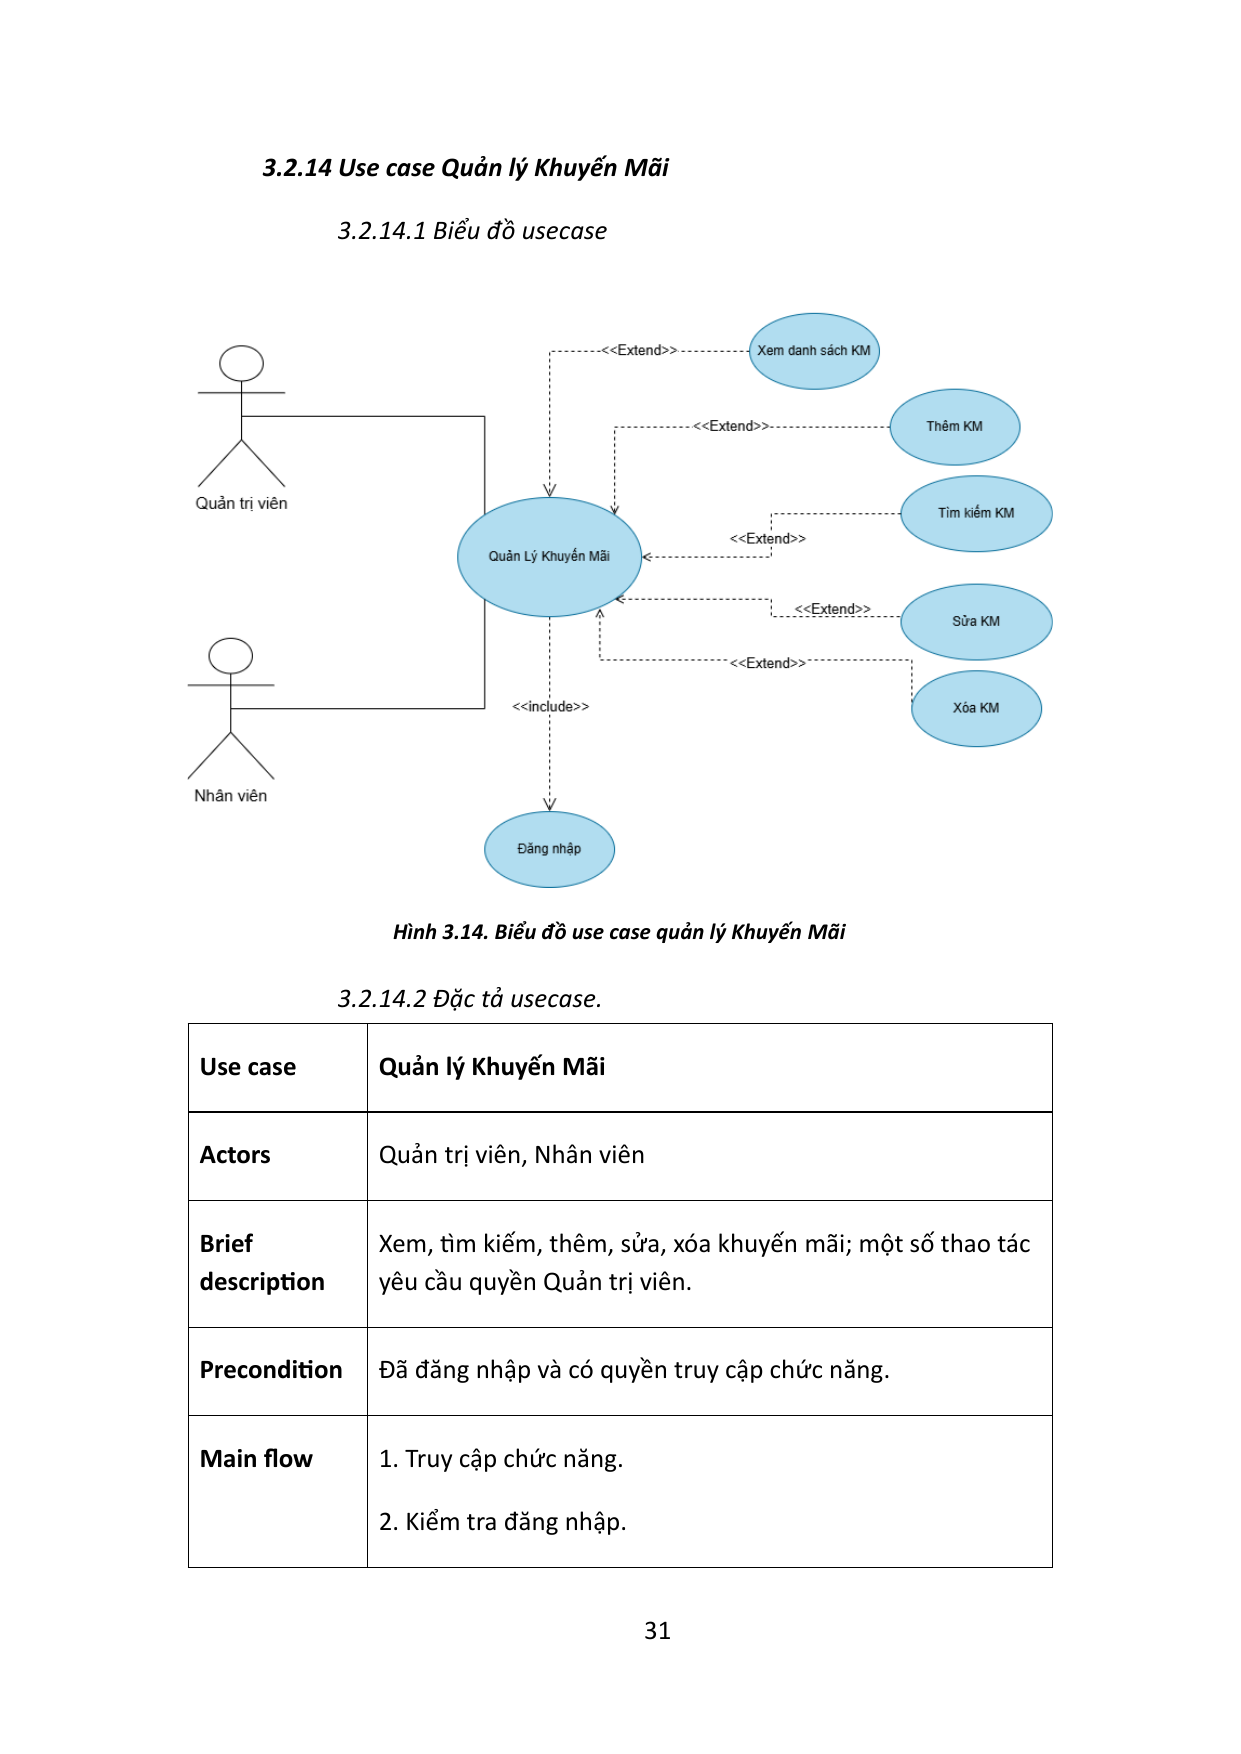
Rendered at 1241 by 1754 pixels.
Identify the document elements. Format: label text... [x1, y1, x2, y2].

table_cell Main flow [189, 1416, 367, 1567]
table_header Use case [189, 1024, 367, 1111]
table_header Quản lý Khuyến Mãi [368, 1024, 1052, 1111]
subtitle 3.2.14.1 Biểu đồ usecase [262, 213, 1053, 246]
table_cell Quản trị viên, Nhân viên [368, 1113, 1052, 1200]
table_cell Xem, tìm kiếm, thêm, sửa, xóa khuyến mãi; một số thao tác yêu cầu quyền Quản trị viên. [368, 1201, 1052, 1327]
table_cell Actors [189, 1113, 367, 1200]
picture [187, 275, 1053, 888]
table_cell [368, 1416, 1052, 1567]
subtitle Hình 3.14. Biểu đồ use case quản lý Khuyến Mãi [187, 917, 1053, 945]
table_cell Precondition [189, 1328, 367, 1415]
table_cell Brief description [189, 1201, 367, 1327]
subtitle 3.2.14 Use case Quản lý Khuyến Mãi [187, 150, 1053, 183]
table_cell Đã đăng nhập và có quyền truy cập chức năng. [368, 1328, 1052, 1415]
subtitle 3.2.14.2 Đặc tả usecase. [262, 981, 1053, 1014]
